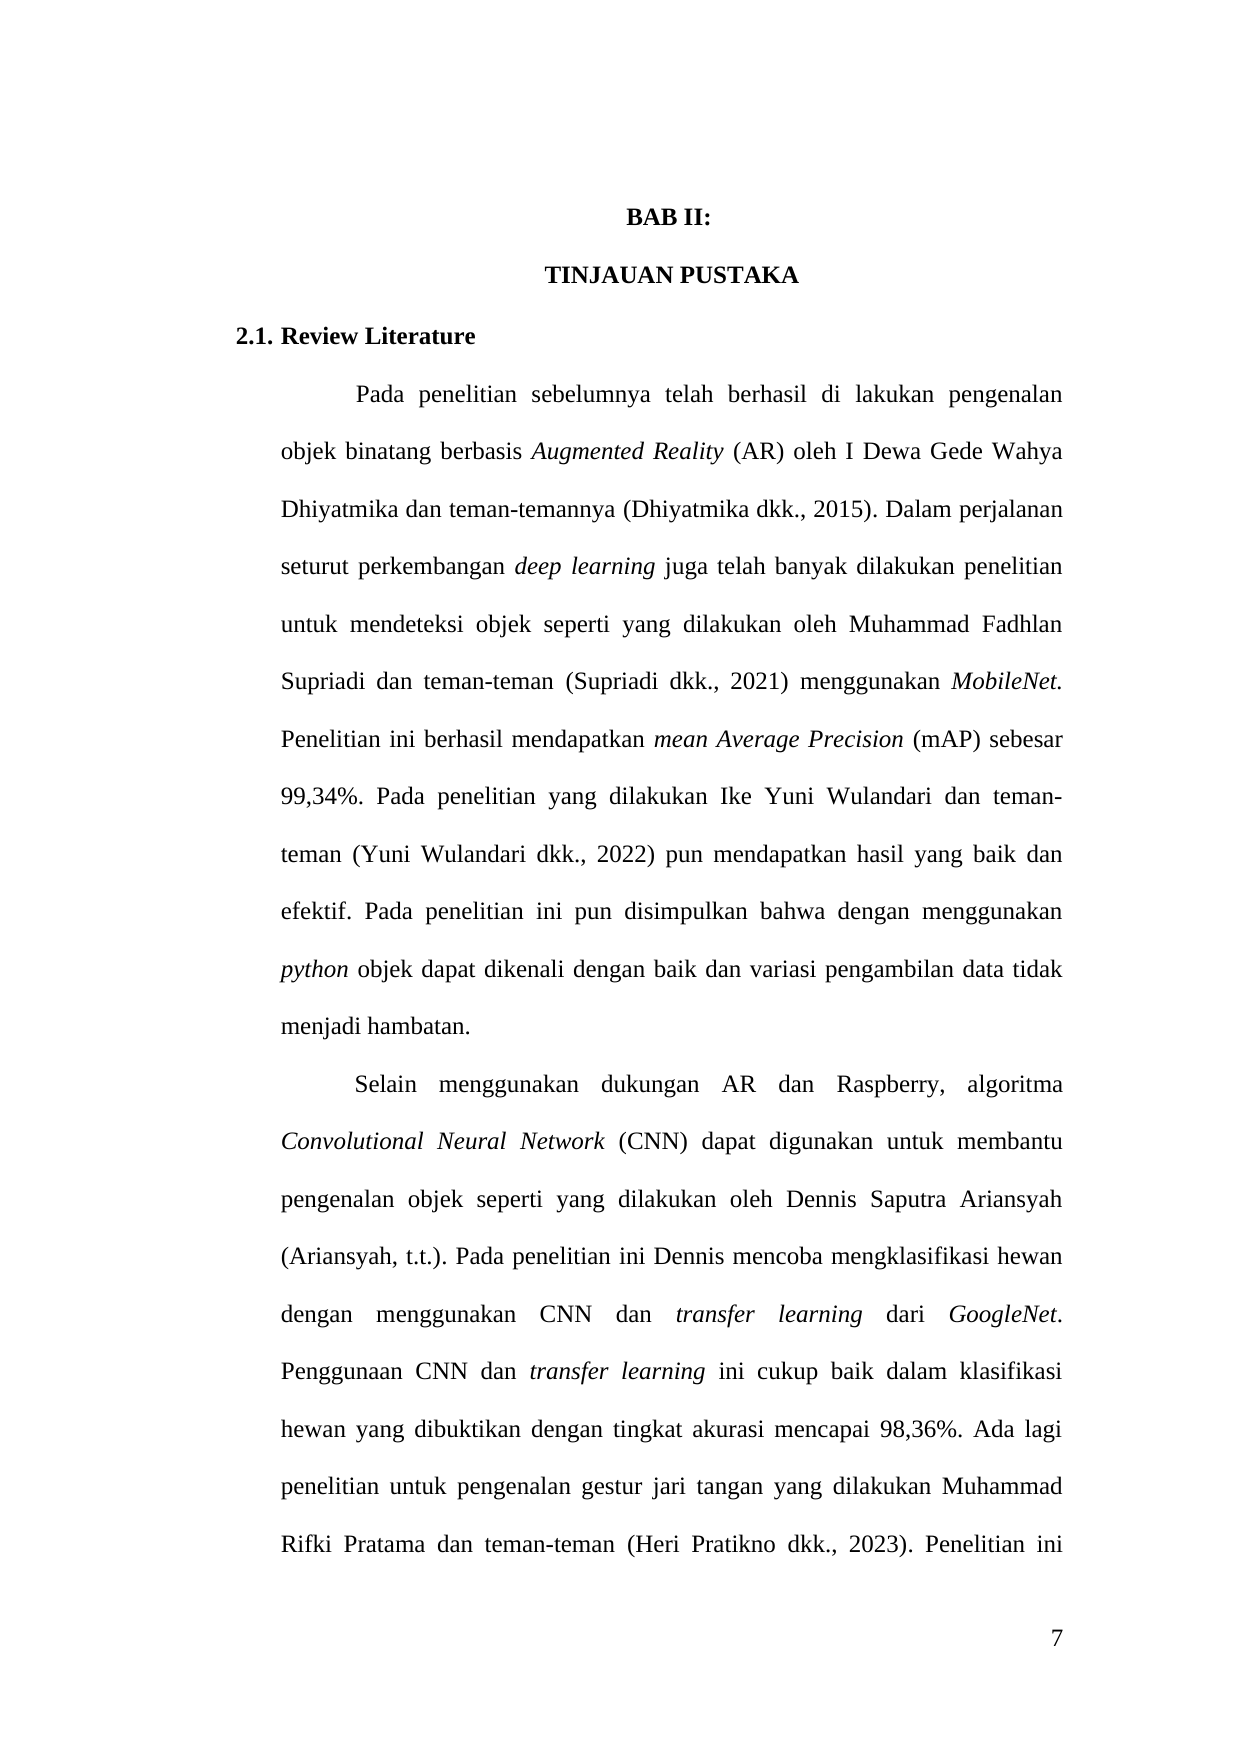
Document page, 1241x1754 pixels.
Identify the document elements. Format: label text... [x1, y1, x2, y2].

subtitle BAB II: TINJAUAN PUSTAKA [281, 202, 1063, 288]
subtitle Review Literature [236, 321, 1063, 350]
text Pada penelitian sebelumnya telah berhasil di lakukan pengenalan objek binatang berbasis Augmented Reality (AR) oleh I Dewa Gede Wahya Dhiyatmika dan teman-temannya . Dalam perjalanan seturut perkembangan deep learning juga telah banyak dilakukan penelitian untuk mendeteksi objek seperti yang dilakukan oleh Muhammad Fadhlan Supriadi dan teman-teman menggunakan MobileNet. Penelitian ini berhasil mendapatkan mean Average Precision (mAP) sebesar 99,34%. Pada penelitian yang dilakukan Ike Yuni Wulandari dan teman-teman pun mendapatkan hasil yang baik dan efektif. Pada penelitian ini pun disimpulkan bahwa dengan menggunakan python objek dapat dikenali dengan baik dan variasi pengambilan data tidak menjadi hambatan. [281, 379, 1063, 1040]
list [281, 1069, 1063, 1558]
